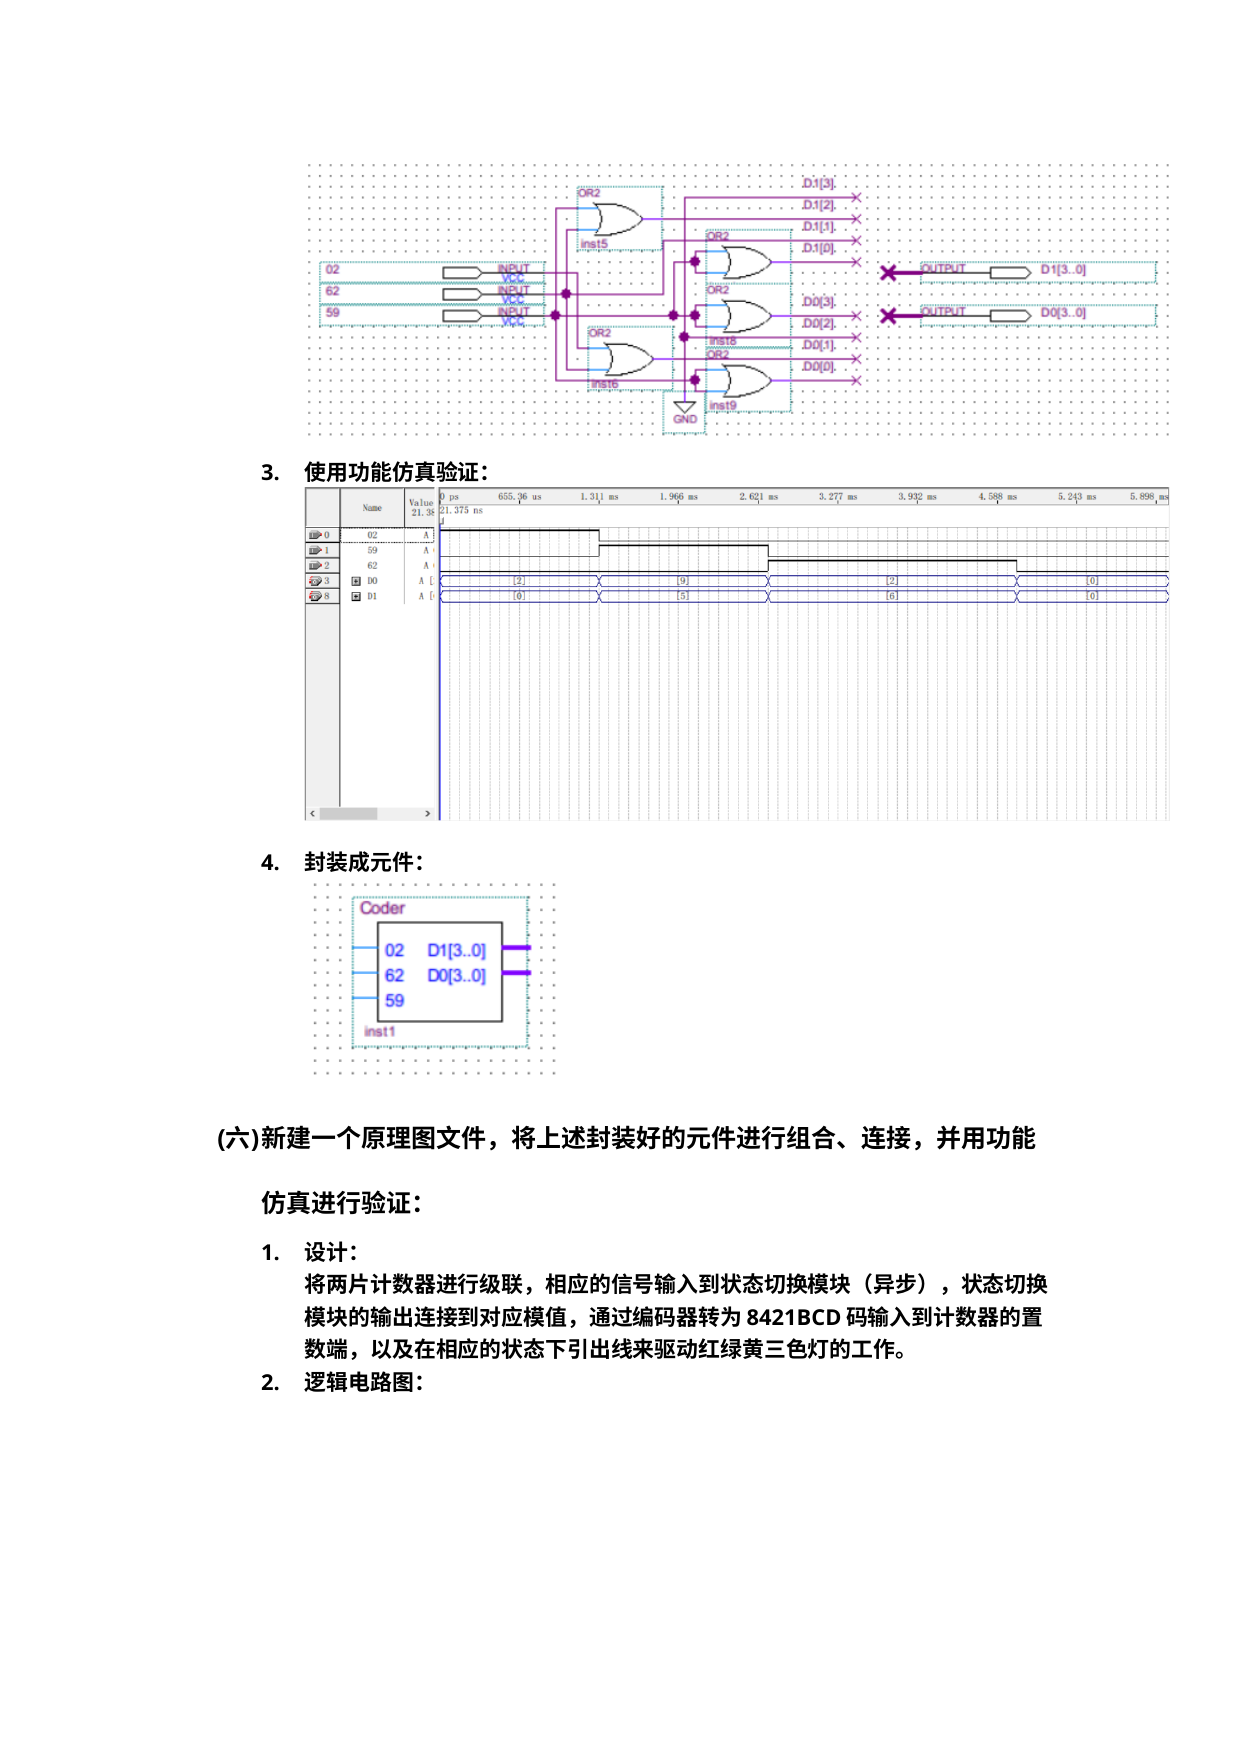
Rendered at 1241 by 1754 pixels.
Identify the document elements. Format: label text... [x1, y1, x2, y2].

picture [304, 877, 563, 1077]
list 逻辑电路图： [261, 1364, 1053, 1397]
list 封装成元件： [261, 844, 1053, 877]
list 使用功能仿真验证： [261, 454, 1053, 487]
list 设计： [261, 1234, 1053, 1267]
picture [304, 162, 1170, 443]
list 新建一个原理图文件，将上述封装好的元件进行组合、连接，并用功能仿真进行验证： [217, 1104, 1053, 1234]
picture [304, 487, 1170, 821]
list 将两片计数器进行级联，相应的信号输入到状态切换模块（异步），状态切换模块的输出连接到对应模值，通过编码器转为8421BCD码输入到计数器的置数端，以及在相应的状态下引出线来驱动红绿黄三色灯的工作。 [304, 1267, 1053, 1364]
